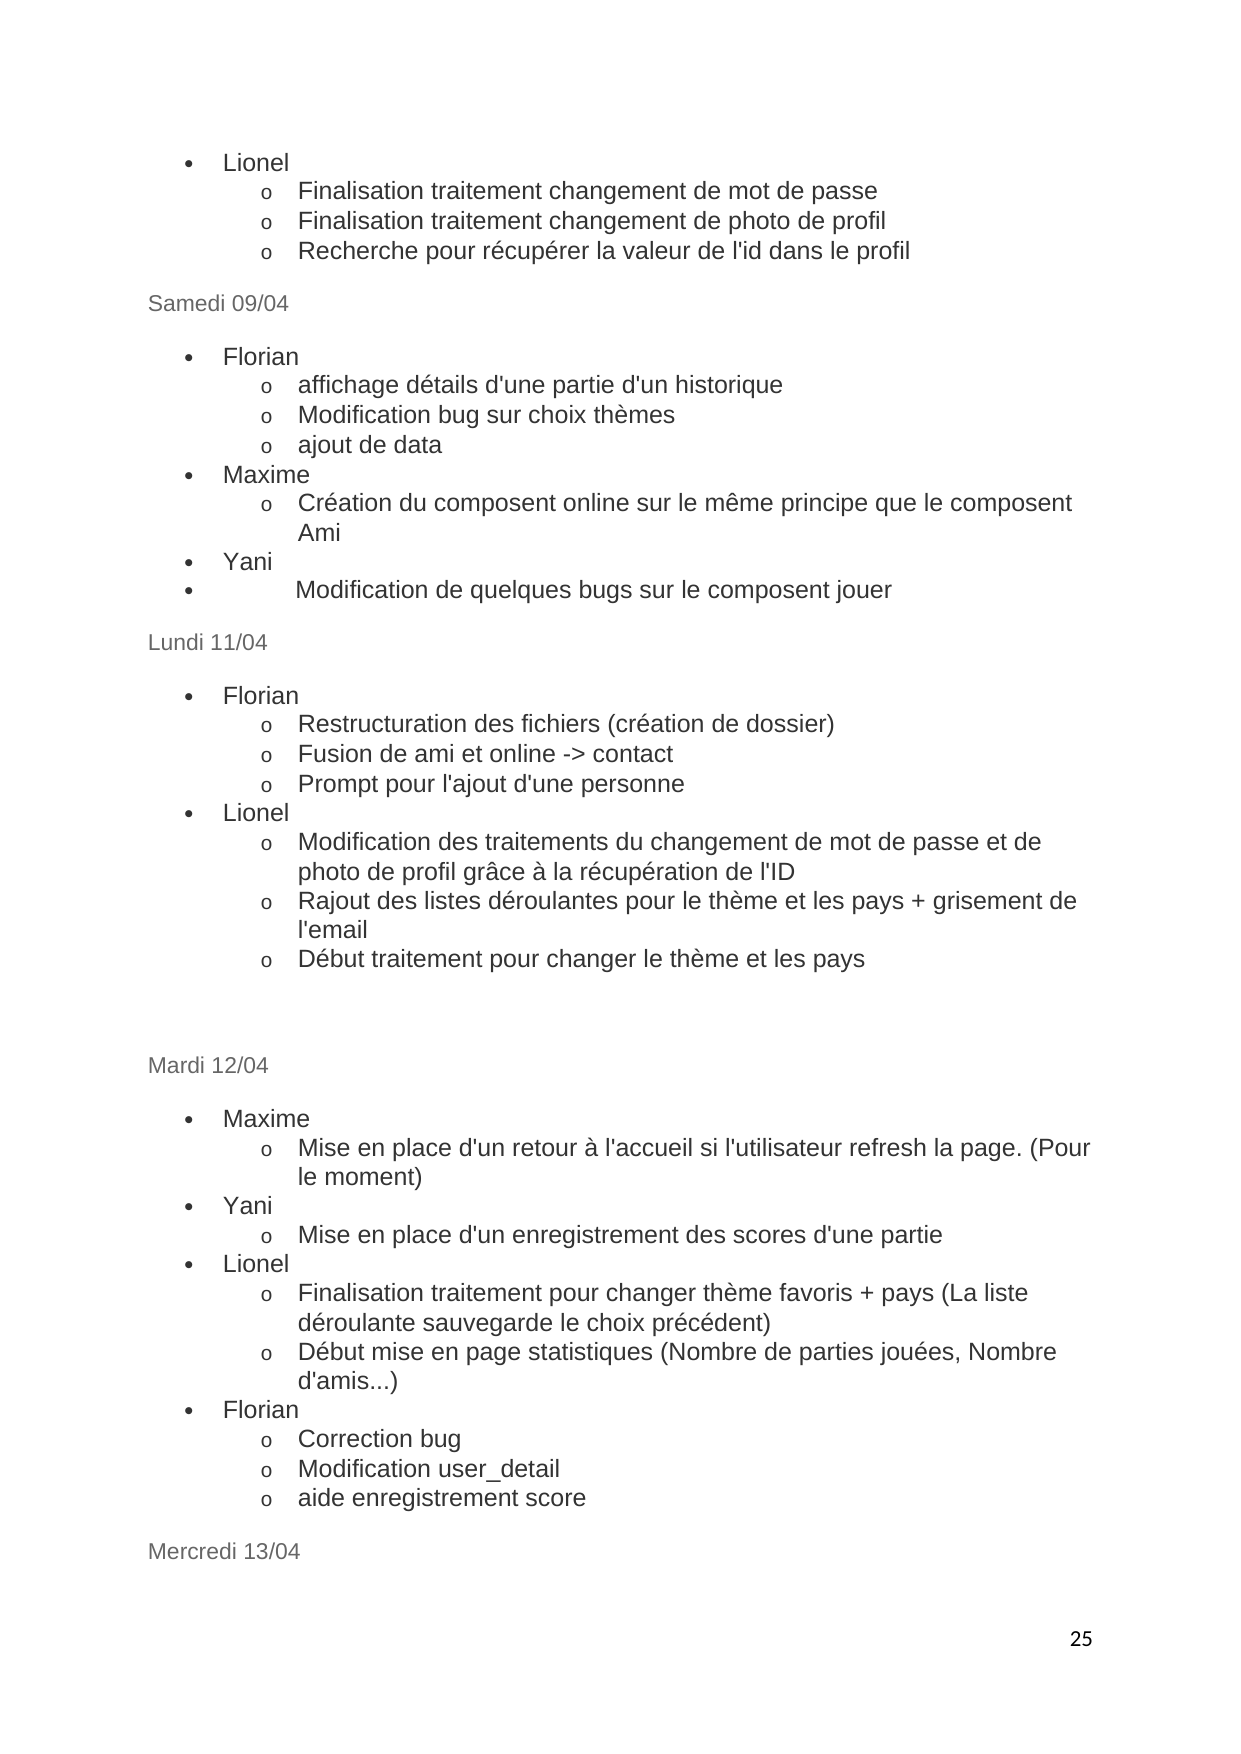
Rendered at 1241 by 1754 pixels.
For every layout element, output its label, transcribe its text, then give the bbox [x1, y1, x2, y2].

list Mise en place d'un enregistrement des scores d'une partie [260, 1220, 1093, 1249]
list Modification de quelques bugs sur le composent jouer [185, 576, 1093, 604]
list Yani [185, 1191, 1093, 1220]
list Lionel [185, 798, 1093, 827]
list Lionel [185, 1249, 1093, 1278]
list Modification user_detail [260, 1453, 1093, 1483]
list affichage détails d'une partie d'un historique [260, 371, 1093, 400]
list Lionel [185, 148, 1093, 176]
list Yani [185, 547, 1093, 576]
list Finalisation traitement changement de mot de passe [260, 176, 1093, 206]
list Prompt pour l'ajout d'une personne [260, 769, 1093, 798]
list Florian [185, 342, 1093, 371]
list Rajout des listes déroulantes pour le thème et les pays + grisement de l'email [260, 886, 1093, 944]
text Samedi 09/04 [148, 290, 1093, 317]
text Mercredi 13/04 [148, 1538, 1093, 1564]
list Maxime [185, 1104, 1093, 1133]
list ajout de data [260, 430, 1093, 459]
list Recherche pour récupérer la valeur de l'id dans le profil [260, 236, 1093, 265]
list Maxime [185, 459, 1093, 488]
list Fusion de ami et online -> contact [260, 739, 1093, 769]
list Création du composent online sur le même principe que le composent Ami [260, 488, 1093, 547]
list aide enregistrement score [260, 1483, 1093, 1513]
text Lundi 11/04 [148, 629, 1093, 656]
list Florian [185, 1395, 1093, 1424]
text Mardi 12/04 [148, 1052, 1093, 1079]
list Modification bug sur choix thèmes [260, 400, 1093, 430]
list Finalisation traitement pour changer thème favoris + pays (La liste déroulante sauvegarde le choix précédent) [260, 1278, 1093, 1337]
list Restructuration des fichiers (création de dossier) [260, 709, 1093, 739]
list Début traitement pour changer le thème et les pays [260, 944, 1093, 974]
list Correction bug [260, 1424, 1093, 1453]
list Début mise en page statistiques (Nombre de parties jouées, Nombre d'amis...) [260, 1337, 1093, 1395]
list Mise en place d'un retour à l'accueil si l'utilisateur refresh la page. (Pour le moment) [260, 1133, 1093, 1191]
list Florian [185, 681, 1093, 709]
list Finalisation traitement changement de photo de profil [260, 206, 1093, 236]
list Modification des traitements du changement de mot de passe et de photo de profil grâce à la récupération de l'ID [260, 827, 1093, 886]
